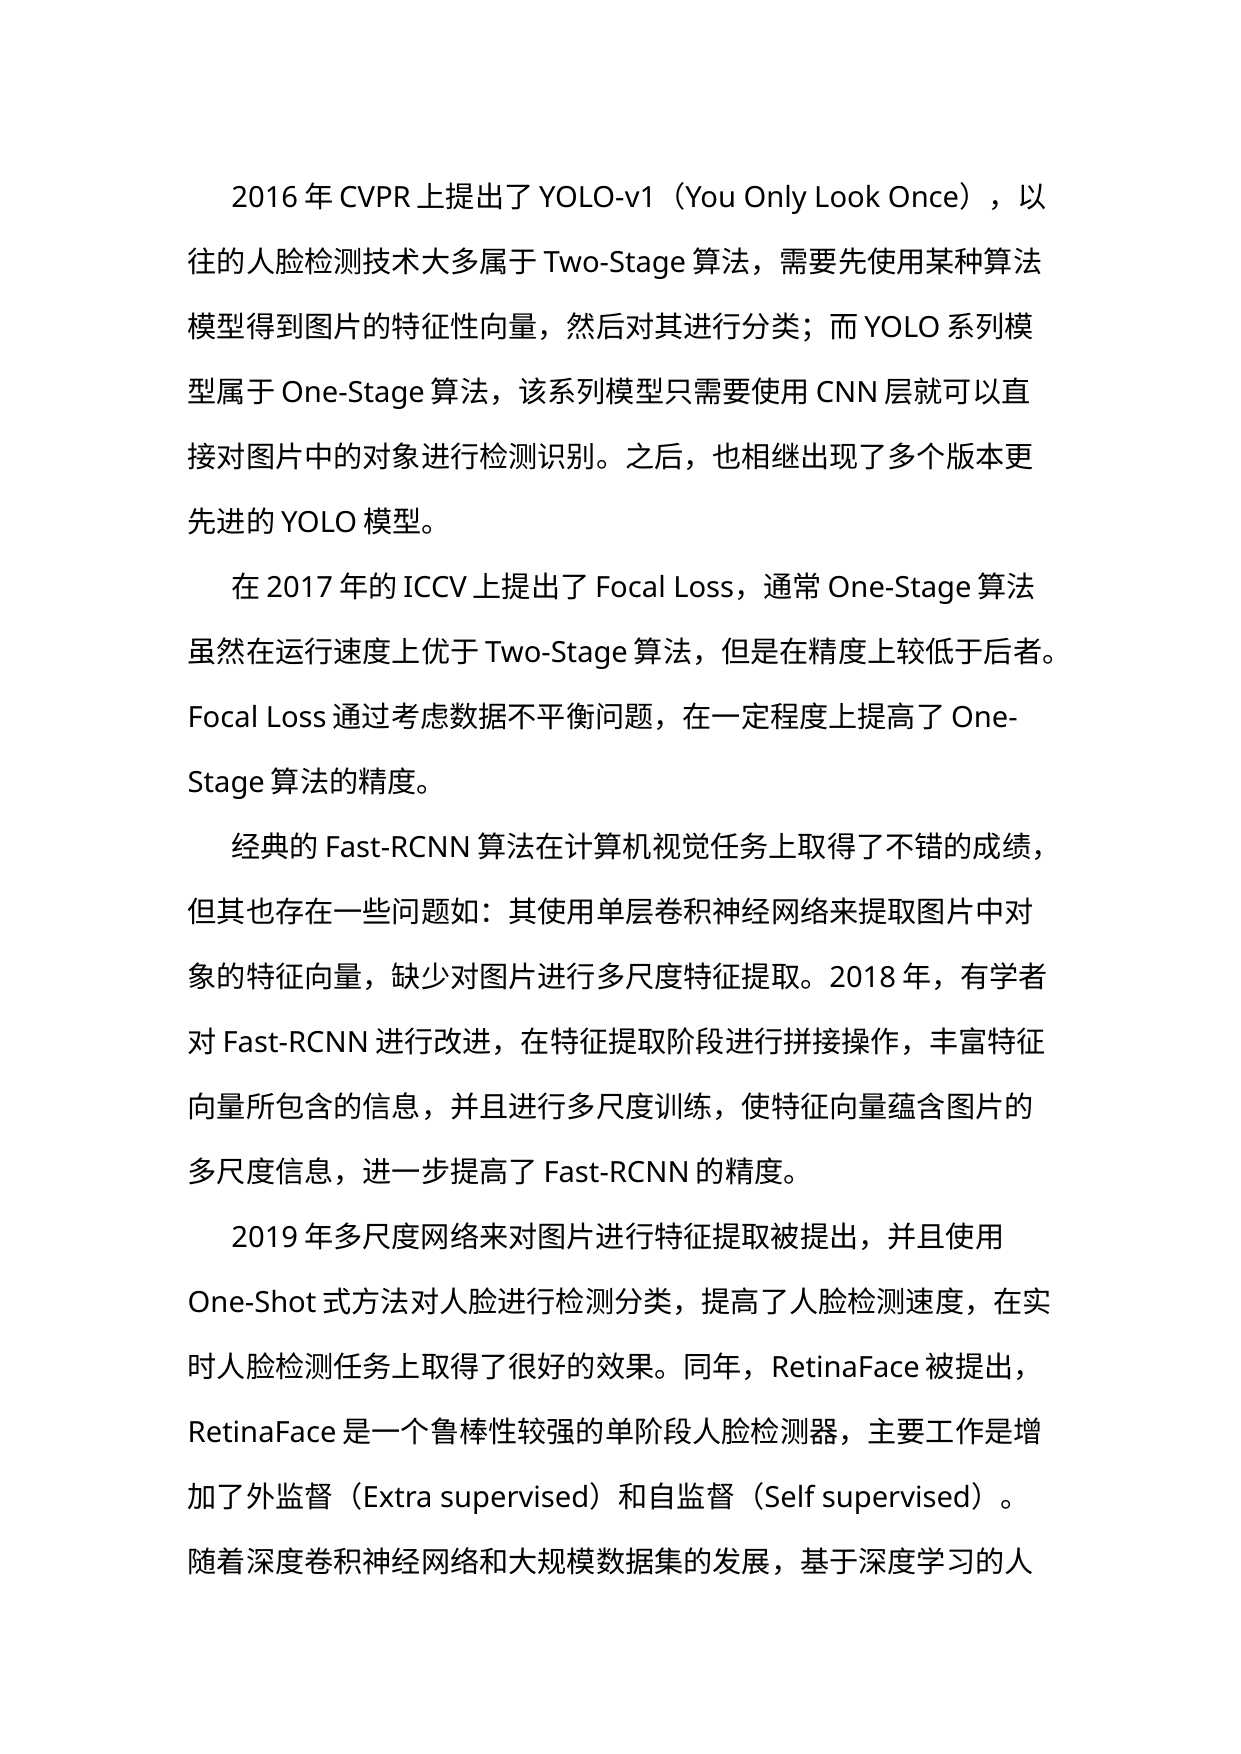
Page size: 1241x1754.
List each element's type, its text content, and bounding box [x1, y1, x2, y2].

text 2016年CVPR上提出了YOLO-v1（You Only Look Once），以往的人脸检测技术大多属于Two-Stage算法，需要先使用某种算法模型得到图片的特征性向量，然后对其进行分类；而YOLO系列模型属于One-Stage算法，该系列模型只需要使用CNN层就可以直接对图片中的对象进行检测识别。之后，也相继出现了多个版本更先进的YOLO模型。 [187, 162, 1053, 552]
text 经典的Fast-RCNN算法在计算机视觉任务上取得了不错的成绩，但其也存在一些问题如：其使用单层卷积神经网络来提取图片中对象的特征向量，缺少对图片进行多尺度特征提取。2018年，有学者对Fast-RCNN进行改进，在特征提取阶段进行拼接操作，丰富特征向量所包含的信息，并且进行多尺度训练，使特征向量蕴含图片的多尺度信息，进一步提高了Fast-RCNN的精度。 [187, 812, 1053, 1202]
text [187, 1202, 1053, 1592]
text 在2017年的ICCV上提出了Focal Loss，通常One-Stage算法虽然在运行速度上优于Two-Stage算法，但是在精度上较低于后者。Focal Loss通过考虑数据不平衡问题，在一定程度上提高了One-Stage算法的精度。 [187, 552, 1053, 812]
